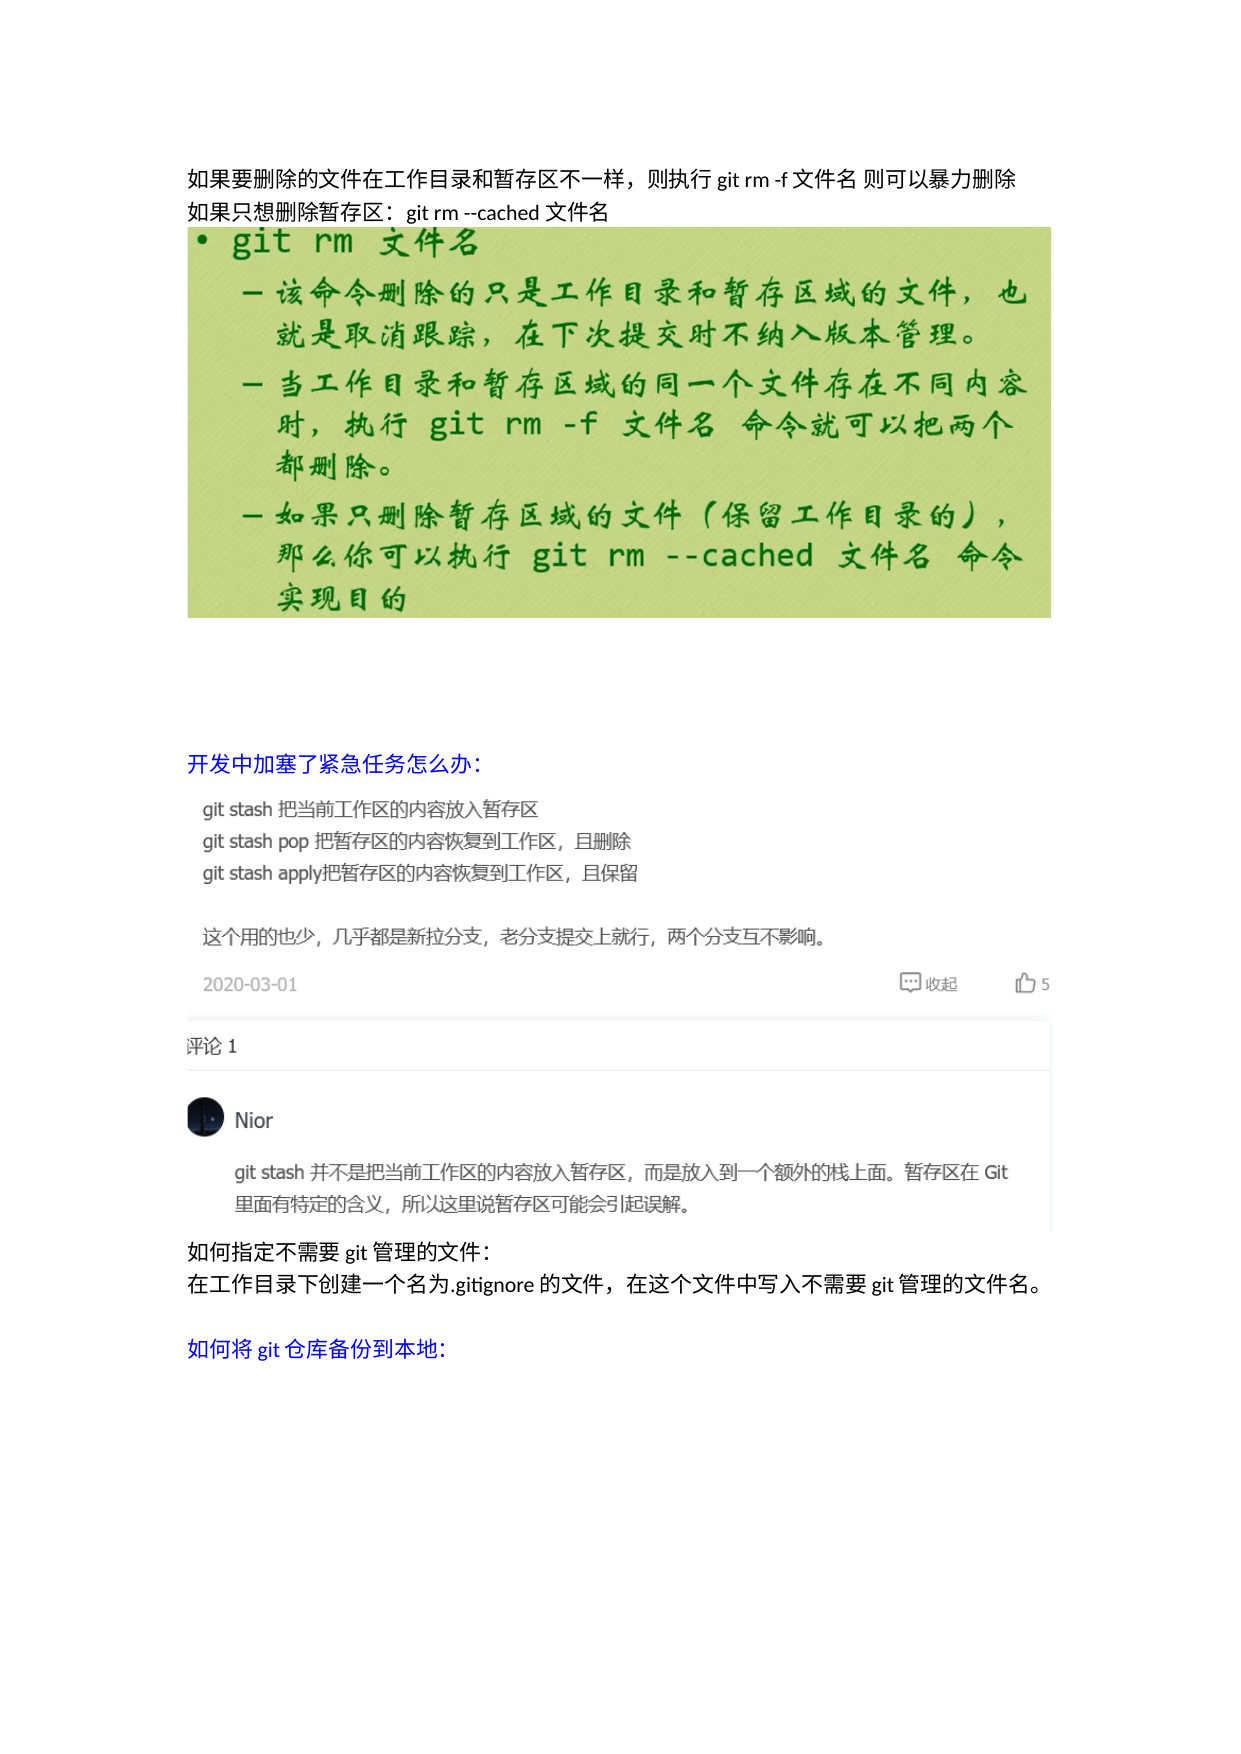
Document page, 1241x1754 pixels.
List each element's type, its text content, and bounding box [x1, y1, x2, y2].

text 如何指定不需要git管理的文件： [187, 1234, 1053, 1267]
picture [187, 779, 1053, 1231]
text 如何将git仓库备份到本地： [187, 1332, 1053, 1364]
picture [187, 227, 1052, 618]
text 如果只想删除暂存区：git rm --cached 文件名 [187, 194, 1053, 227]
text 如果要删除的文件在工作目录和暂存区不一样，则执行git rm -f 文件名 则可以暴力删除 [187, 162, 1053, 194]
text 在工作目录下创建一个名为.gitignore的文件，在这个文件中写入不需要git管理的文件名。 [187, 1267, 1053, 1299]
text 开发中加塞了紧急任务怎么办： [187, 747, 1053, 779]
